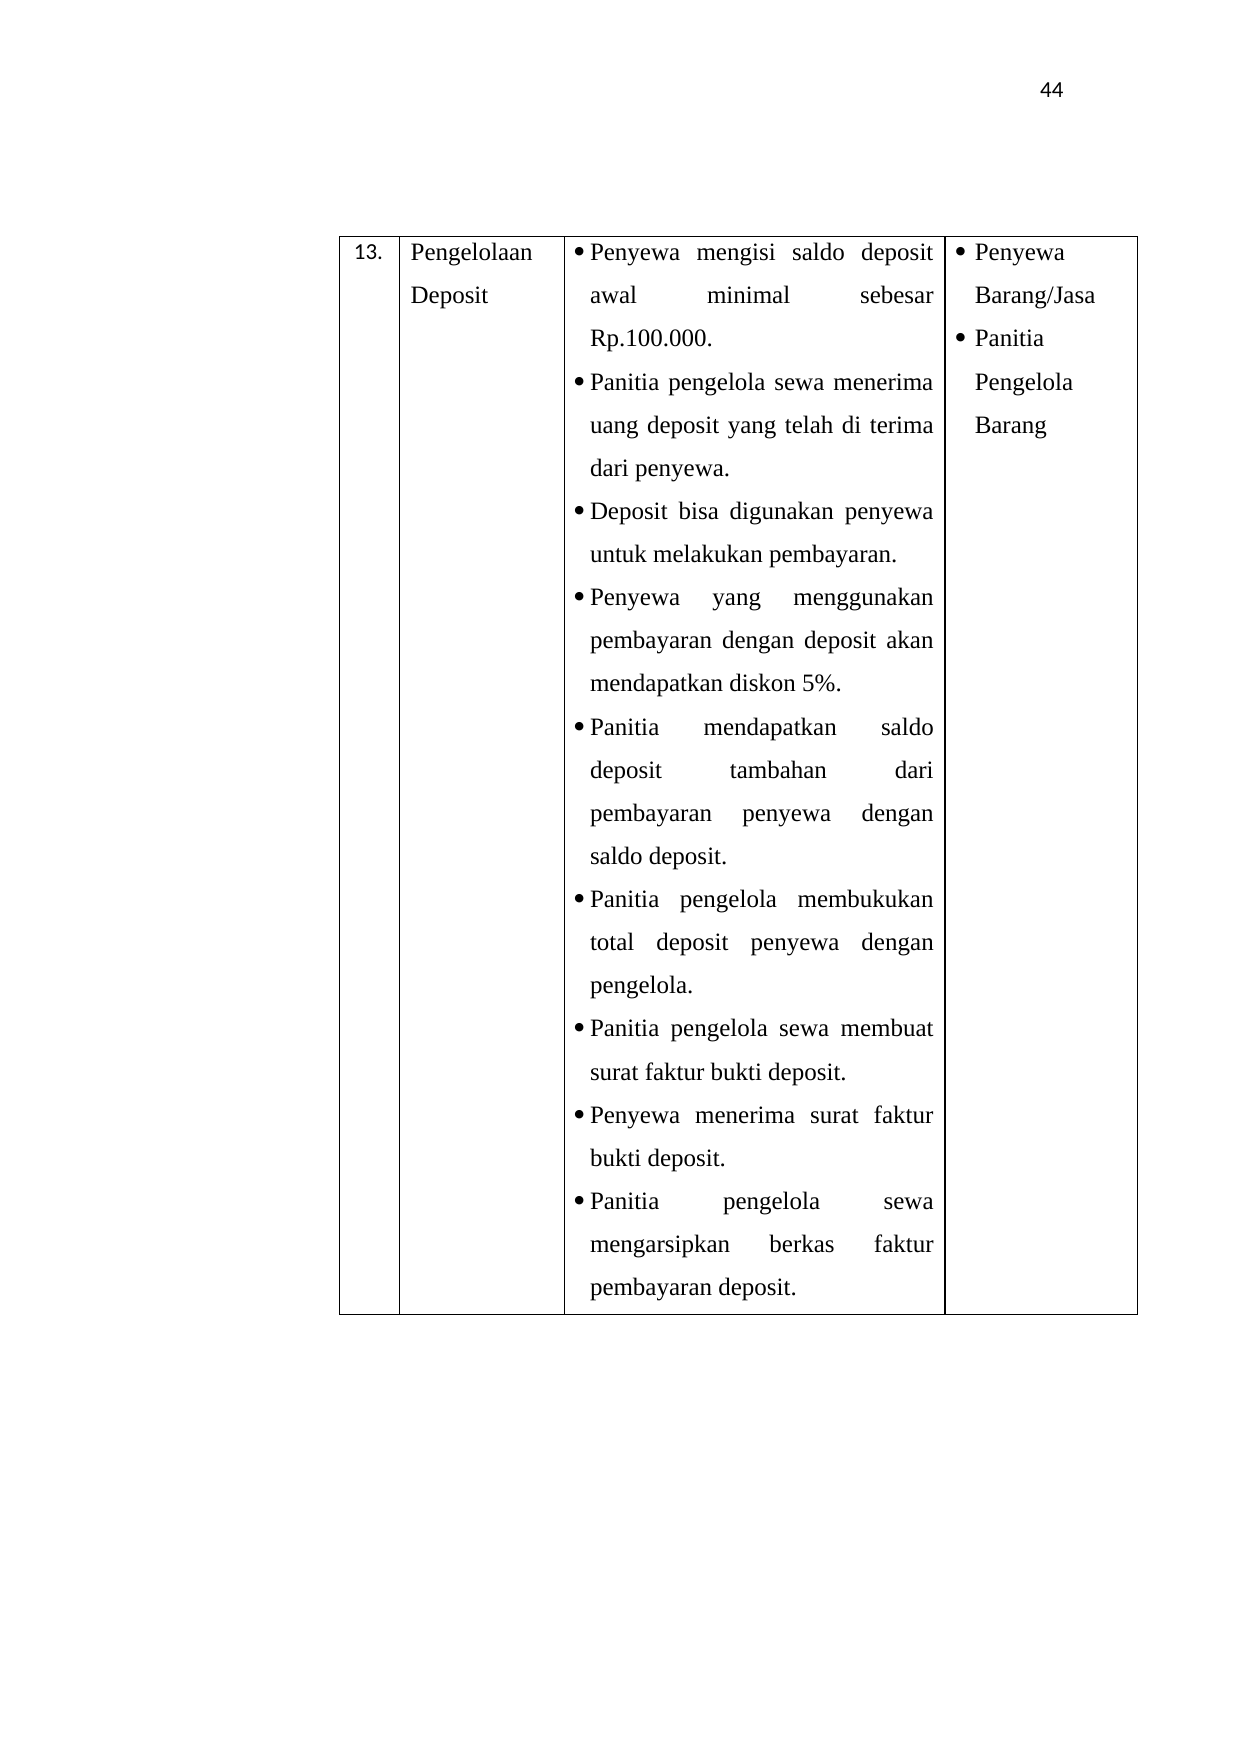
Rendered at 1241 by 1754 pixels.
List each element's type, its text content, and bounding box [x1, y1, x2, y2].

table_cell Penyewa mengisi saldo deposit awal minimal sebesar Rp.100.000. Panitia pengelola sewa menerima uang deposit yang telah di terima dari penyewa. Deposit bisa digunakan penyewa untuk melakukan pembayaran. Penyewa yang menggunakan pembayaran dengan deposit akan mendapatkan diskon 5%. Panitia mendapatkan saldo deposit tambahan dari pembayaran penyewa dengan saldo deposit. Panitia pengelola membukukan total deposit penyewa dengan pengelola. Panitia pengelola sewa membuat surat faktur bukti deposit. Penyewa menerima surat faktur bukti deposit. Panitia pengelola sewa mengarsipkan berkas faktur pembayaran deposit. [565, 237, 944, 1314]
table_cell Pengelolaan Deposit [400, 237, 564, 1314]
table_cell [340, 237, 399, 1314]
table_cell Penyewa Barang/Jasa Panitia Pengelola Barang [946, 237, 1137, 1314]
